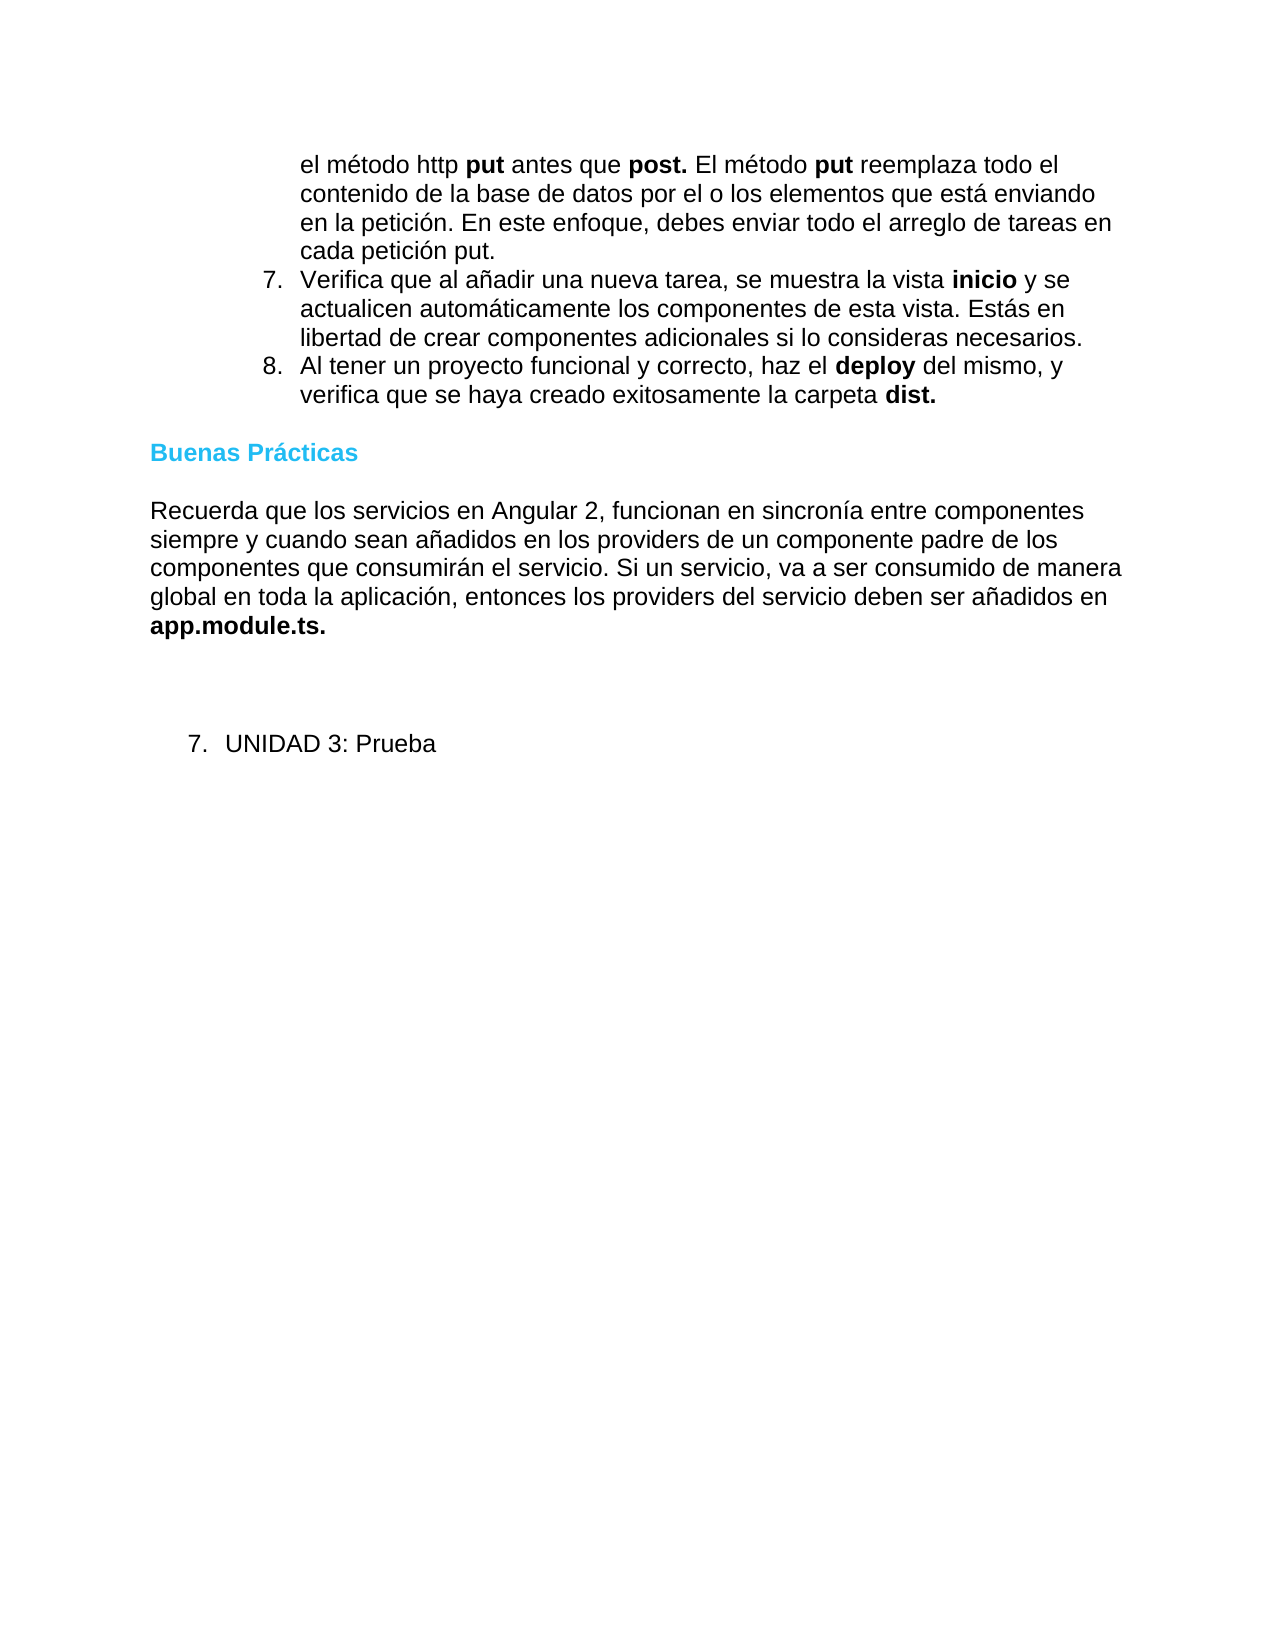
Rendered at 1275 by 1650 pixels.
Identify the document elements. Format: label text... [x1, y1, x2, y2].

list UNIDAD 3: Prueba [187, 728, 1125, 757]
subtitle Buenas Prácticas [150, 438, 1125, 467]
list Al tener un proyecto funcional y correcto, haz el deploy del mismo, y verifica que se haya creado exitosamente la carpeta dist. [262, 351, 1125, 409]
text Recuerda que los servicios en Angular 2, funcionan en sincronía entre componentes siempre y cuando sean añadidos en los providers de un componente padre de los componentes que consumirán el servicio. Si un servicio, va a ser consumido de manera global en toda la aplicación, entonces los providers del servicio deben ser añadidos en app.module.ts. [150, 496, 1125, 639]
list Verifica que al añadir una nueva tarea, se muestra la vista inicio y se actualicen automáticamente los componentes de esta vista. Estás en libertad de crear componentes adicionales si lo consideras necesarios. [262, 265, 1125, 351]
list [262, 150, 1125, 265]
